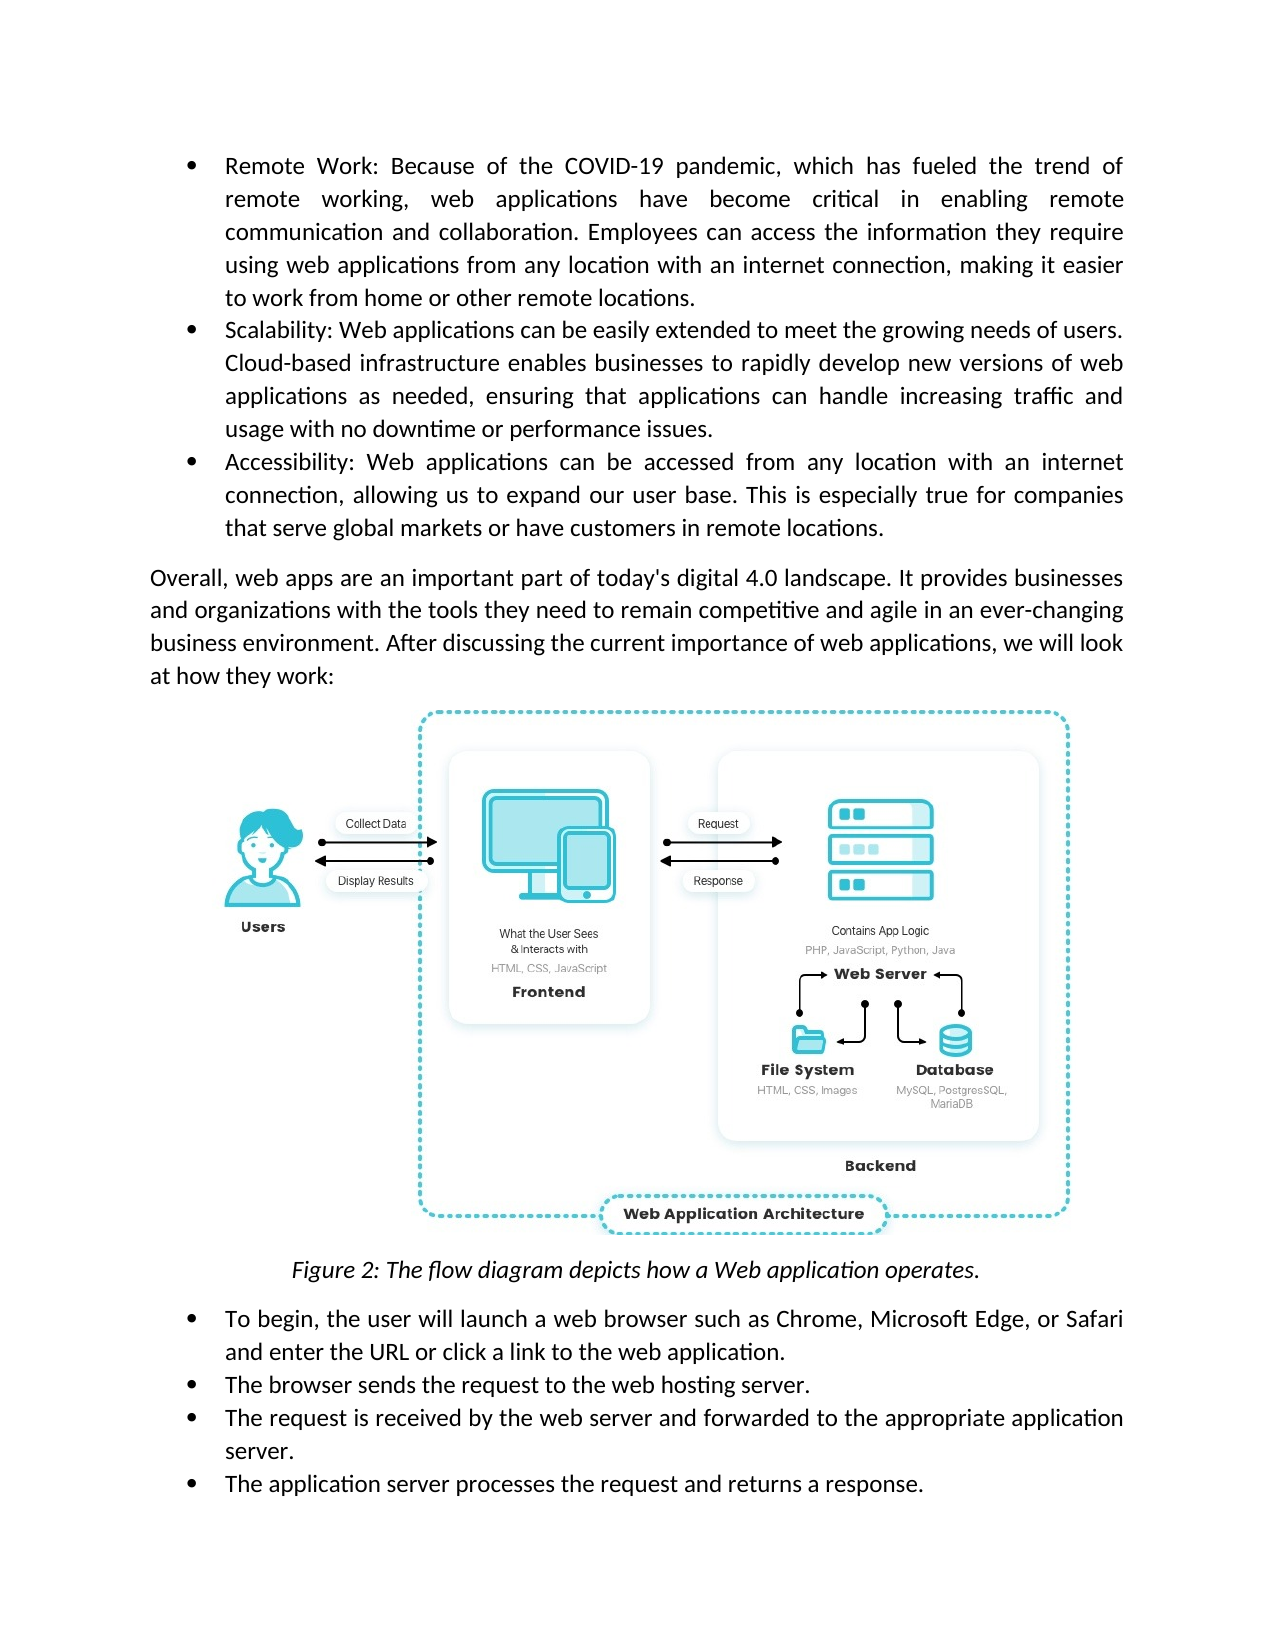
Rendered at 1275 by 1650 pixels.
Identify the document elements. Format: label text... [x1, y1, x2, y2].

text Overall, web apps are an important part of today's digital 4.0 landscape. It provides businesses and organizations with the tools they need to remain competitive and agile in an ever-changing business environment. After discussing the current importance of web applications, we will look at how they work: [150, 562, 1125, 691]
list Remote Work: Because of the COVID-19 pandemic, which has fueled the trend of remote working, web applications have become critical in enabling remote communication and collaboration. Employees can access the information they require using web applications from any location with an internet connection, making it easier to work from home or other remote locations. [187, 150, 1125, 312]
text Figure 2: The flow diagram depicts how a Web application operates. [150, 1254, 1125, 1284]
picture [196, 710, 1079, 1235]
list The application server processes the request and returns a response. [187, 1468, 1125, 1498]
list Scalability: Web applications can be easily extended to meet the growing needs of users. Cloud-based infrastructure enables businesses to rapidly develop new versions of web applications as needed, ensuring that applications can handle increasing traffic and usage with no downtime or performance issues. [187, 314, 1125, 444]
list The browser sends the request to the web hosting server. [187, 1369, 1125, 1400]
list To begin, the user will launch a web browser such as Chrome, Microsoft Edge, or Safari and enter the URL or click a link to the web application. [187, 1303, 1125, 1367]
list The request is received by the web server and forwarded to the appropriate application server. [187, 1402, 1125, 1466]
list Accessibility: Web applications can be accessed from any location with an internet connection, allowing us to expand our user base. This is especially true for companies that serve global markets or have customers in remote locations. [187, 446, 1125, 543]
